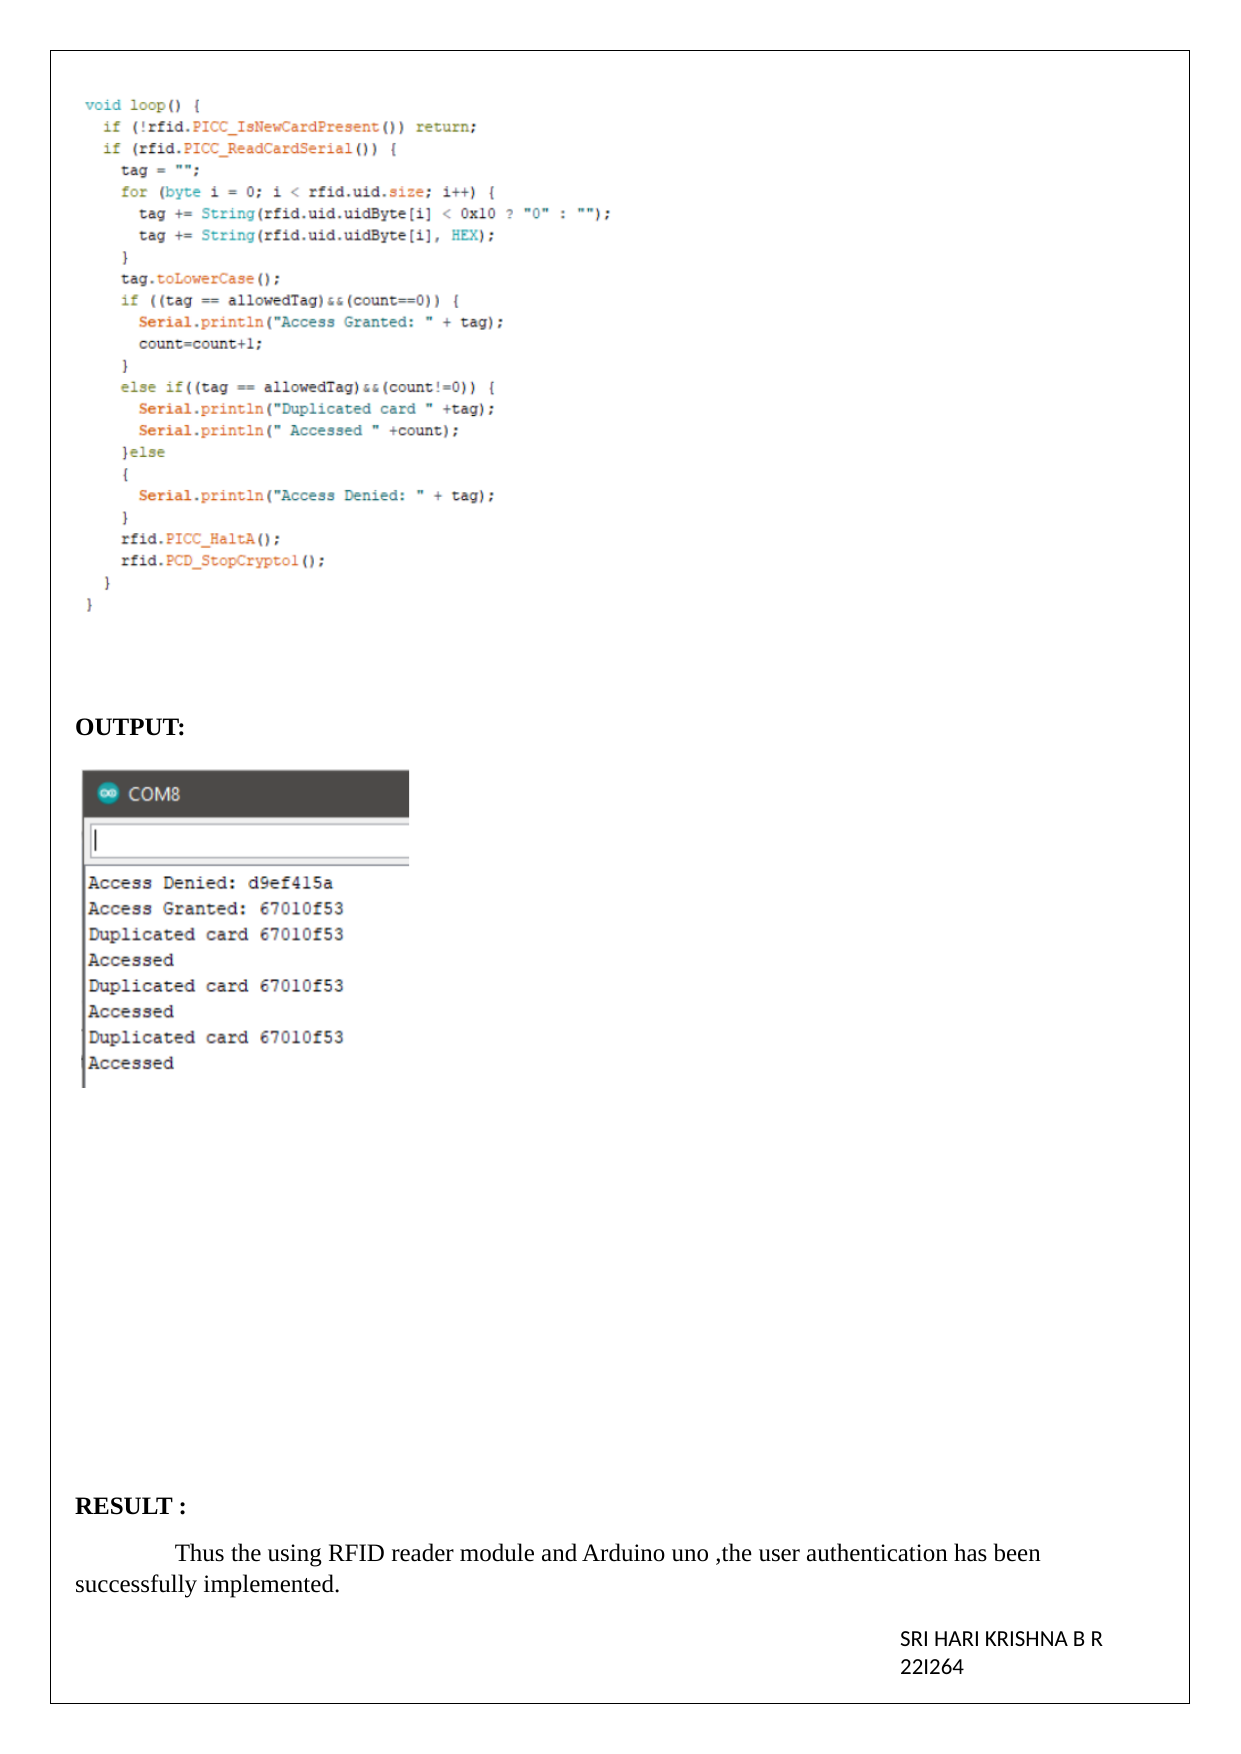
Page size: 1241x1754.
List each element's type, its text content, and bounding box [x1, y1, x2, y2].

text Thus the using RFID reader module and Arduino uno ,the user authentication has been successfully implemented. [75, 1538, 1165, 1598]
picture [75, 93, 638, 614]
text OUTPUT: [75, 712, 1165, 740]
picture [81, 769, 410, 1088]
text RESULT : [75, 1491, 1165, 1519]
